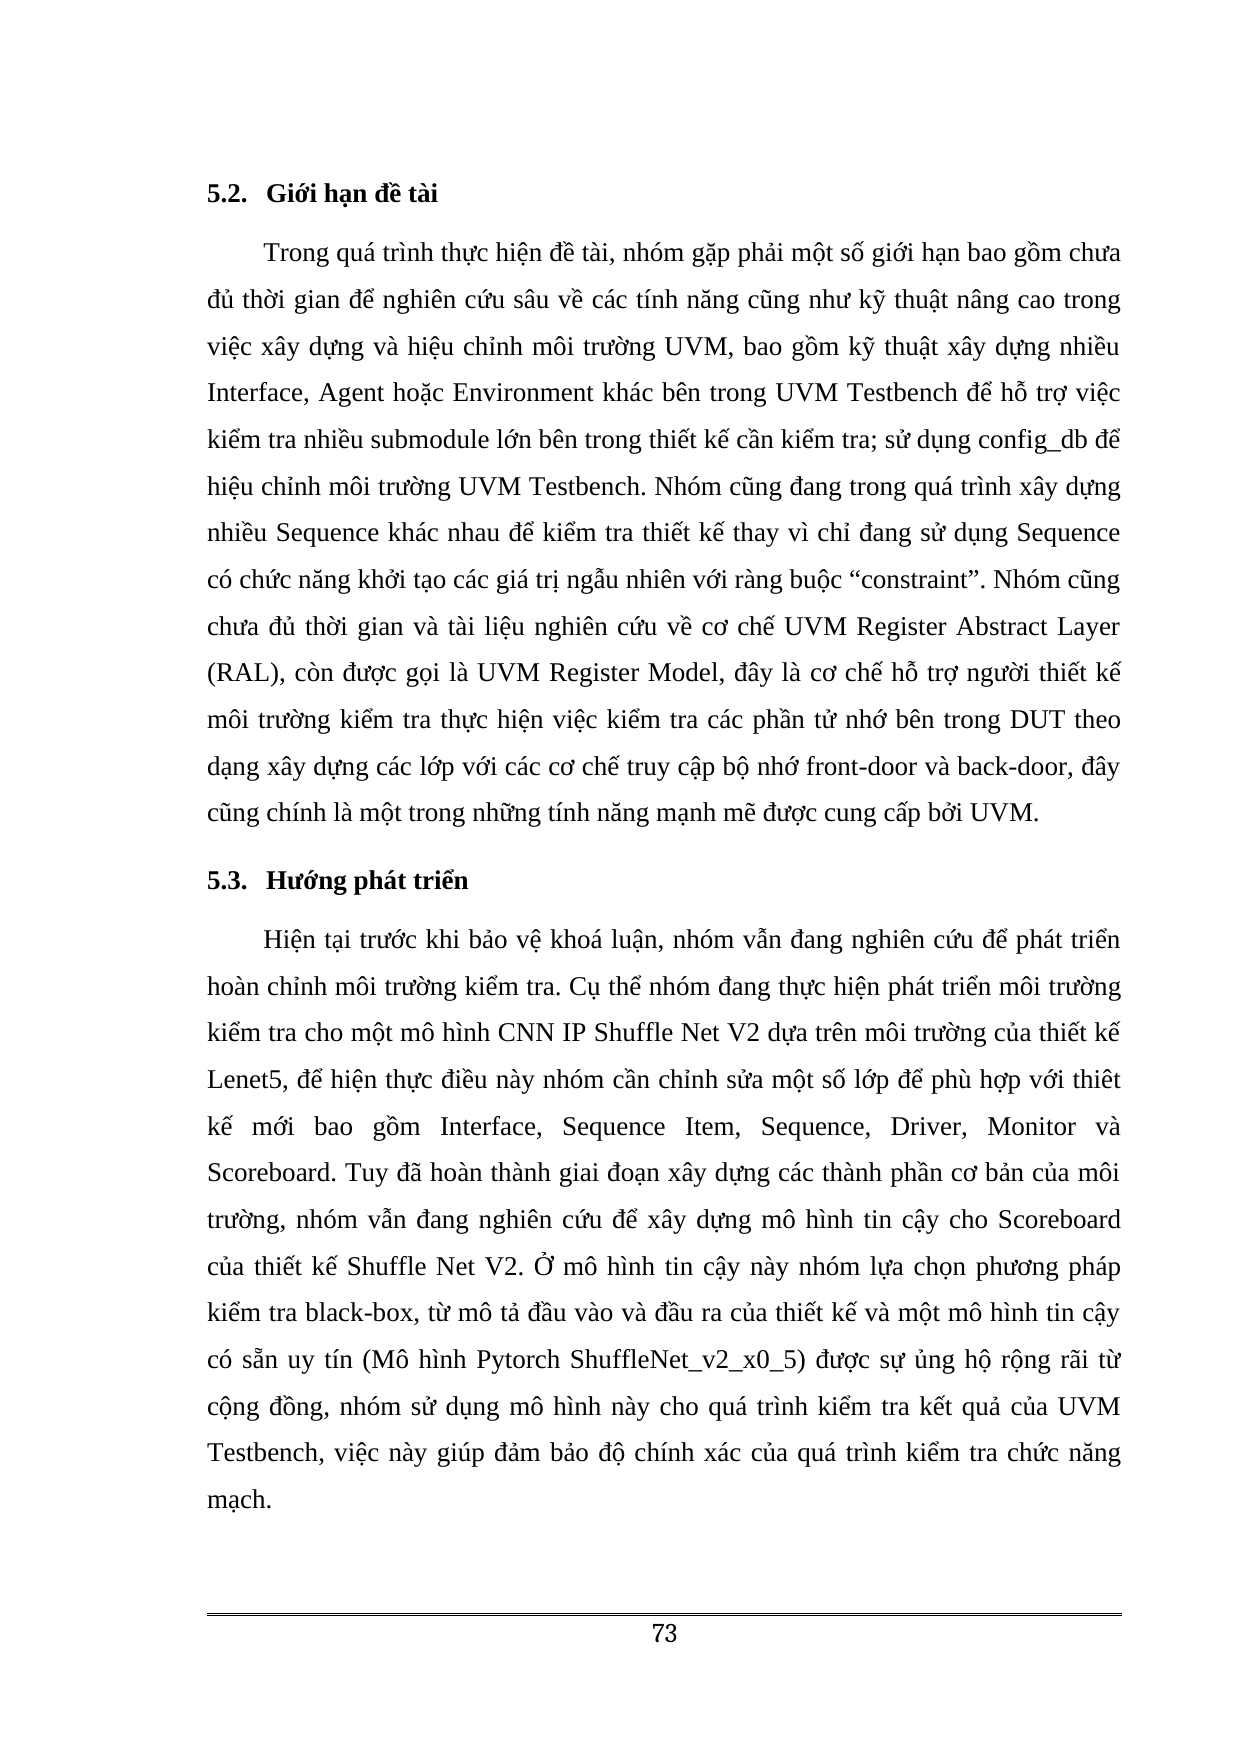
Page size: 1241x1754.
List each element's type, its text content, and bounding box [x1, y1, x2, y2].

text Trong quá trình thực hiện đề tài, nhóm gặp phải một số giới hạn bao gồm chưa đủ thời gian để nghiên cứu sâu về các tính năng cũng như kỹ thuật nâng cao trong việc xây dựng và hiệu chỉnh môi trường UVM, bao gồm kỹ thuật xây dựng nhiều Interface, Agent hoặc Environment khác bên trong UVM Testbench để hỗ trợ việc kiểm tra nhiều submodule lớn bên trong thiết kế cần kiểm tra; sử dụng config_db để hiệu chỉnh môi trường UVM Testbench. Nhóm cũng đang trong quá trình xây dựng nhiều Sequence khác nhau để kiểm tra thiết kế thay vì chỉ đang sử dụng Sequence có chức năng khởi tạo các giá trị ngẫu nhiên với ràng buộc “constraint”. Nhóm cũng chưa đủ thời gian và tài liệu nghiên cứu về cơ chế UVM Register Abstract Layer (RAL), còn được gọi là UVM Register Model, đây là cơ chế hỗ trợ người thiết kế môi trường kiểm tra thực hiện việc kiểm tra các phần tử nhớ bên trong DUT theo dạng xây dựng các lớp với các cơ chế truy cập bộ nhớ front-door và back-door, đây cũng chính là một trong những tính năng mạnh mẽ được cung cấp bởi UVM. [207, 236, 1122, 827]
subtitle Hướng phát triển [207, 864, 1122, 895]
subtitle Giới hạn đề tài [207, 177, 1122, 208]
text Hiện tại trước khi bảo vệ khoá luận, nhóm vẫn đang nghiên cứu để phát triển hoàn chỉnh môi trường kiểm tra. Cụ thể nhóm đang thực hiện phát triển môi trường kiểm tra cho một mô hình CNN IP Shuffle Net V2 dựa trên môi trường của thiết kế Lenet5, để hiện thực điều này nhóm cần chỉnh sửa một số lớp để phù hợp với thiêt kế mới bao gồm Interface, Sequence Item, Sequence, Driver, Monitor và Scoreboard. Tuy đã hoàn thành giai đoạn xây dựng các thành phần cơ bản của môi trường, nhóm vẫn đang nghiên cứu để xây dựng mô hình tin cậy cho Scoreboard của thiết kế Shuffle Net V2. Ở mô hình tin cậy này nhóm lựa chọn phương pháp kiểm tra black-box, từ mô tả đầu vào và đầu ra của thiết kế và một mô hình tin cậy có sẵn uy tín (Mô hình Pytorch ShuffleNet_v2_x0_5) được sự ủng hộ rộng rãi từ cộng đồng, nhóm sử dụng mô hình này cho quá trình kiểm tra kết quả của UVM Testbench, việc này giúp đảm bảo độ chính xác của quá trình kiểm tra chức năng mạch. [207, 923, 1122, 1514]
